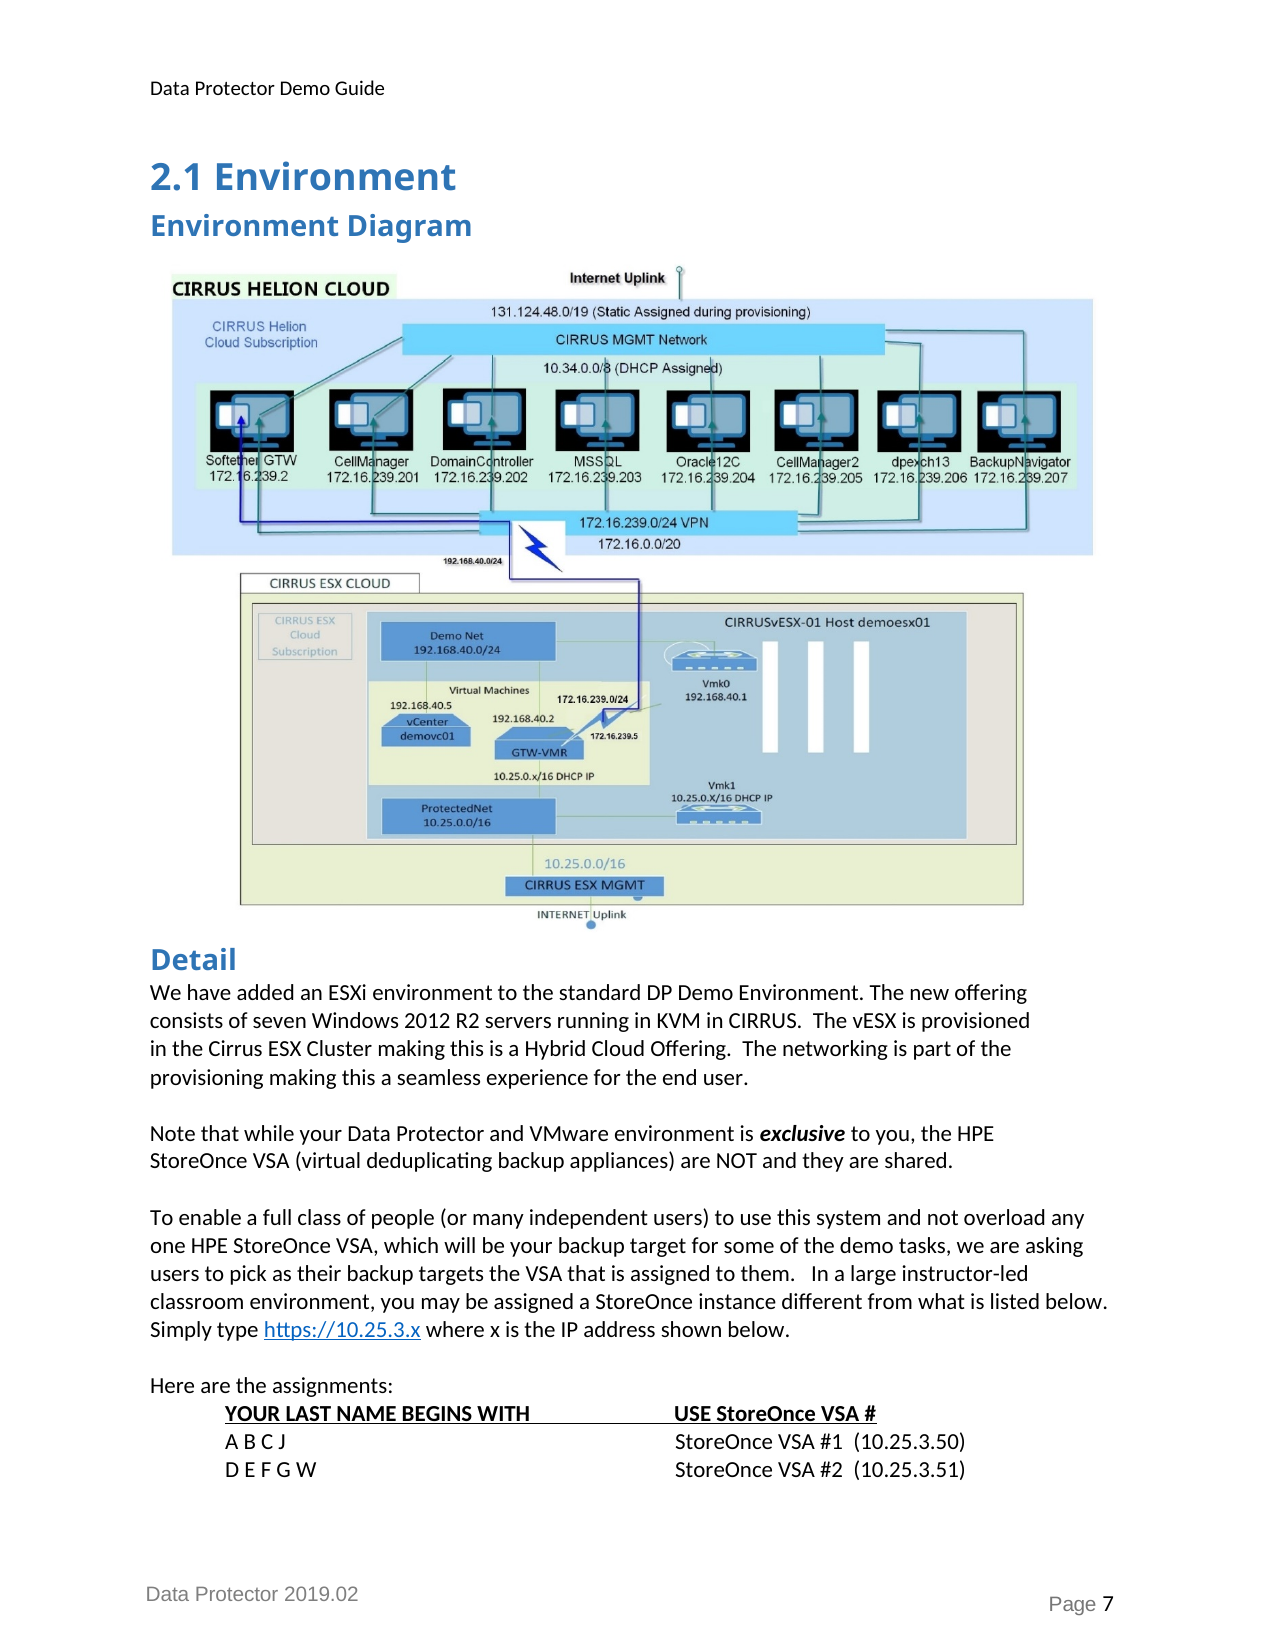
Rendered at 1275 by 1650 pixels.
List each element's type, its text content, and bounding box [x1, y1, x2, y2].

subtitle Environment Diagram [150, 205, 1125, 245]
text We have added an ESXi environment to the standard DP Demo Environment. The new offering consists of seven Windows 2012 R2 servers running in KVM in CIRRUS. The vESX is provisioned in the Cirrus ESX Cluster making this is a Hybrid Cloud Offering. The networking is part of the provisioning making this a seamless experience for the end user. [149, 978, 1046, 1091]
text D E F G W StoreOnce VSA #2 (10.25.3.51) [225, 1455, 1125, 1483]
picture [150, 245, 1125, 935]
subtitle Detail [150, 939, 1125, 978]
text YOUR LAST NAME BEGINS WITH USE StoreOnce VSA # [225, 1399, 1125, 1427]
text A B C J StoreOnce VSA #1 (10.25.3.50) [225, 1427, 1125, 1455]
text Note that while your Data Protector and VMware environment is exclusive to you, the HPE StoreOnce VSA (virtual deduplicating backup appliances) are NOT and they are shared. [149, 1091, 1046, 1175]
text Simply type https://10.25.3.x where x is the IP address shown below. [150, 1315, 1125, 1343]
text Here are the assignments: [150, 1371, 1125, 1399]
text To enable a full class of people (or many independent users) to use this system and not overload any one HPE StoreOnce VSA, which will be your backup target for some of the demo tasks, we are asking users to pick as their backup targets the VSA that is assigned to them. In a large instructor-led classroom environment, you may be assigned a StoreOnce instance different from what is listed below. [150, 1203, 1125, 1315]
subtitle 2.1 Environment [150, 150, 1125, 201]
